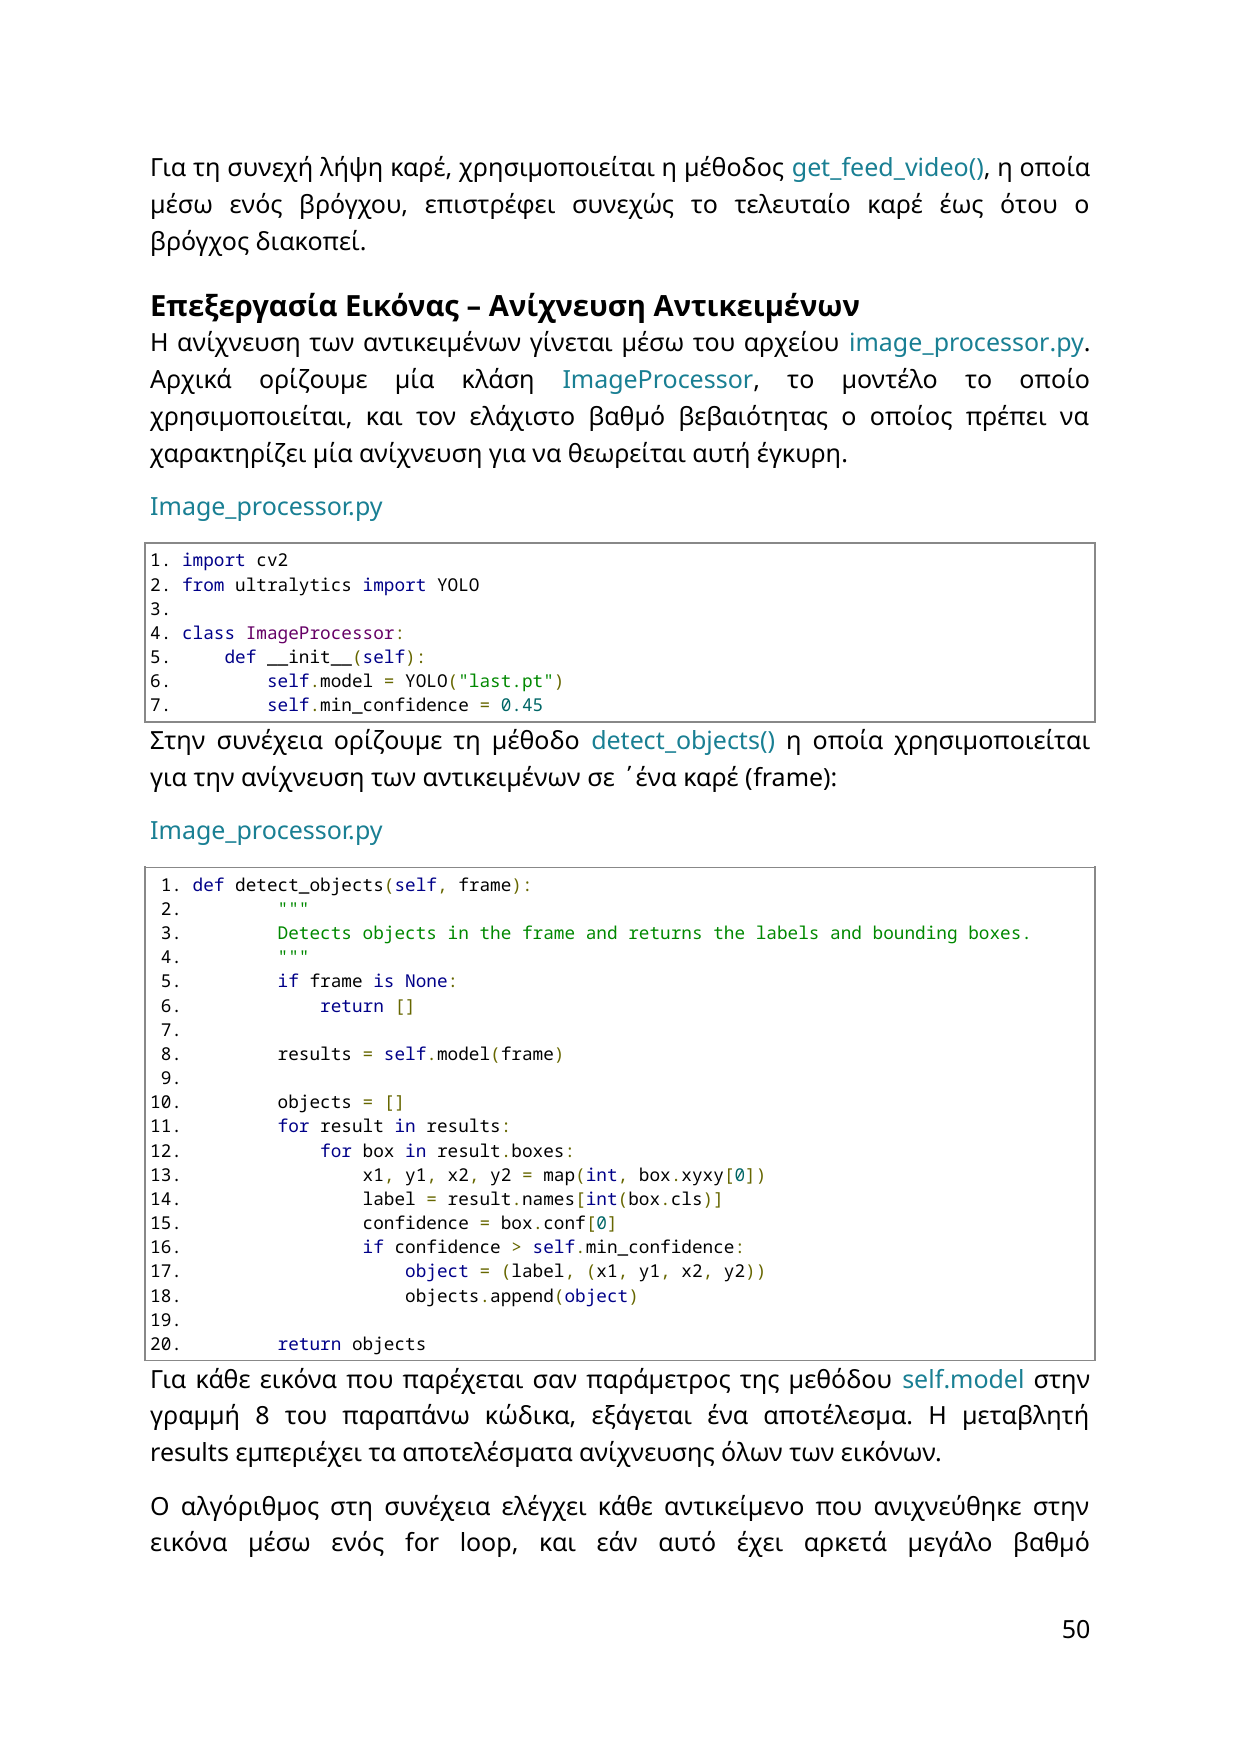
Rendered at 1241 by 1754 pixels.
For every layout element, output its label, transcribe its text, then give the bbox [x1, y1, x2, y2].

text 14. label = result.names[int(box.cls)] [150, 1186, 1090, 1211]
text Για τη συνεχή λήψη καρέ, χρησιμοποιείται η μέθοδος get_feed_video(), η οποία μέσω ενός βρόγχου, επιστρέφει συνεχώς το τελευταίο καρέ έως ότου ο βρόγχος διακοπεί. [150, 150, 1090, 258]
text 3. [150, 596, 1090, 620]
text 2. from ultralytics import YOLO [150, 572, 1090, 596]
text 12. for box in result.boxes: [150, 1138, 1090, 1162]
subtitle Επεξεργασία Εικόνας – Ανίχνευση Αντικειμένων [150, 285, 1090, 325]
text 5. if frame is None: [150, 969, 1090, 993]
text Για κάθε εικόνα που παρέχεται σαν παράμετρος της μεθόδου self.model στην γραμμή 8 του παραπάνω κώδικα, εξάγεται ένα αποτέλεσμα. Η μεταβλητή results εμπεριέχει τα αποτελέσματα ανίχνευσης όλων των εικόνων. [150, 1361, 1090, 1469]
text 9. [150, 1066, 1090, 1090]
text 7. self.min_confidence = 0.45 [146, 687, 1094, 721]
text 5. def __init__(self): [150, 644, 1090, 669]
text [150, 1488, 1090, 1559]
text 2. """ [150, 896, 1090, 921]
text 18. objects.append(object) [150, 1283, 1090, 1307]
text 10. objects = [] [150, 1090, 1090, 1114]
text Η ανίχνευση των αντικειμένων γίνεται μέσω του αρχείου image_processor.py. Αρχικά ορίζουμε μία κλάση ImageProcessor, το μοντέλο το οποίο χρησιμοποιείται, και τον ελάχιστο βαθμό βεβαιότητας ο οποίος πρέπει να χαρακτηρίζει μία ανίχνευση για να θεωρείται αυτή έγκυρη. [150, 325, 1090, 469]
text Image_processor.py [150, 489, 1090, 523]
text 6. return [] [150, 993, 1090, 1017]
text 11. for result in results: [150, 1114, 1090, 1138]
text 3. Detects objects in the frame and returns the labels and bounding boxes. [150, 921, 1090, 945]
text Στην συνέχεια ορίζουμε τη μέθοδο detect_objects() η οποία χρησιμοποιείται για την ανίχνευση των αντικειμένων σε ΄ένα καρέ (frame): [150, 723, 1090, 794]
text 4. class ImageProcessor: [150, 620, 1090, 644]
text Image_processor.py [150, 813, 1090, 847]
text 16. if confidence > self.min_confidence: [150, 1235, 1090, 1259]
text 6. self.model = YOLO("last.pt") [150, 669, 1090, 687]
text 1. import cv2 [146, 544, 1094, 572]
text 8. results = self.model(frame) [150, 1041, 1090, 1066]
text 19. [150, 1307, 1090, 1326]
text 4. """ [150, 945, 1090, 969]
text 17. object = (label, (x1, y1, x2, y2)) [150, 1259, 1090, 1283]
text 20. return objects [146, 1326, 1094, 1360]
text 7. [150, 1017, 1090, 1041]
text 15. confidence = box.conf[0] [150, 1211, 1090, 1235]
text 1. def detect_objects(self, frame): [146, 868, 1094, 896]
text 13. x1, y1, x2, y2 = map(int, box.xyxy[0]) [150, 1162, 1090, 1186]
